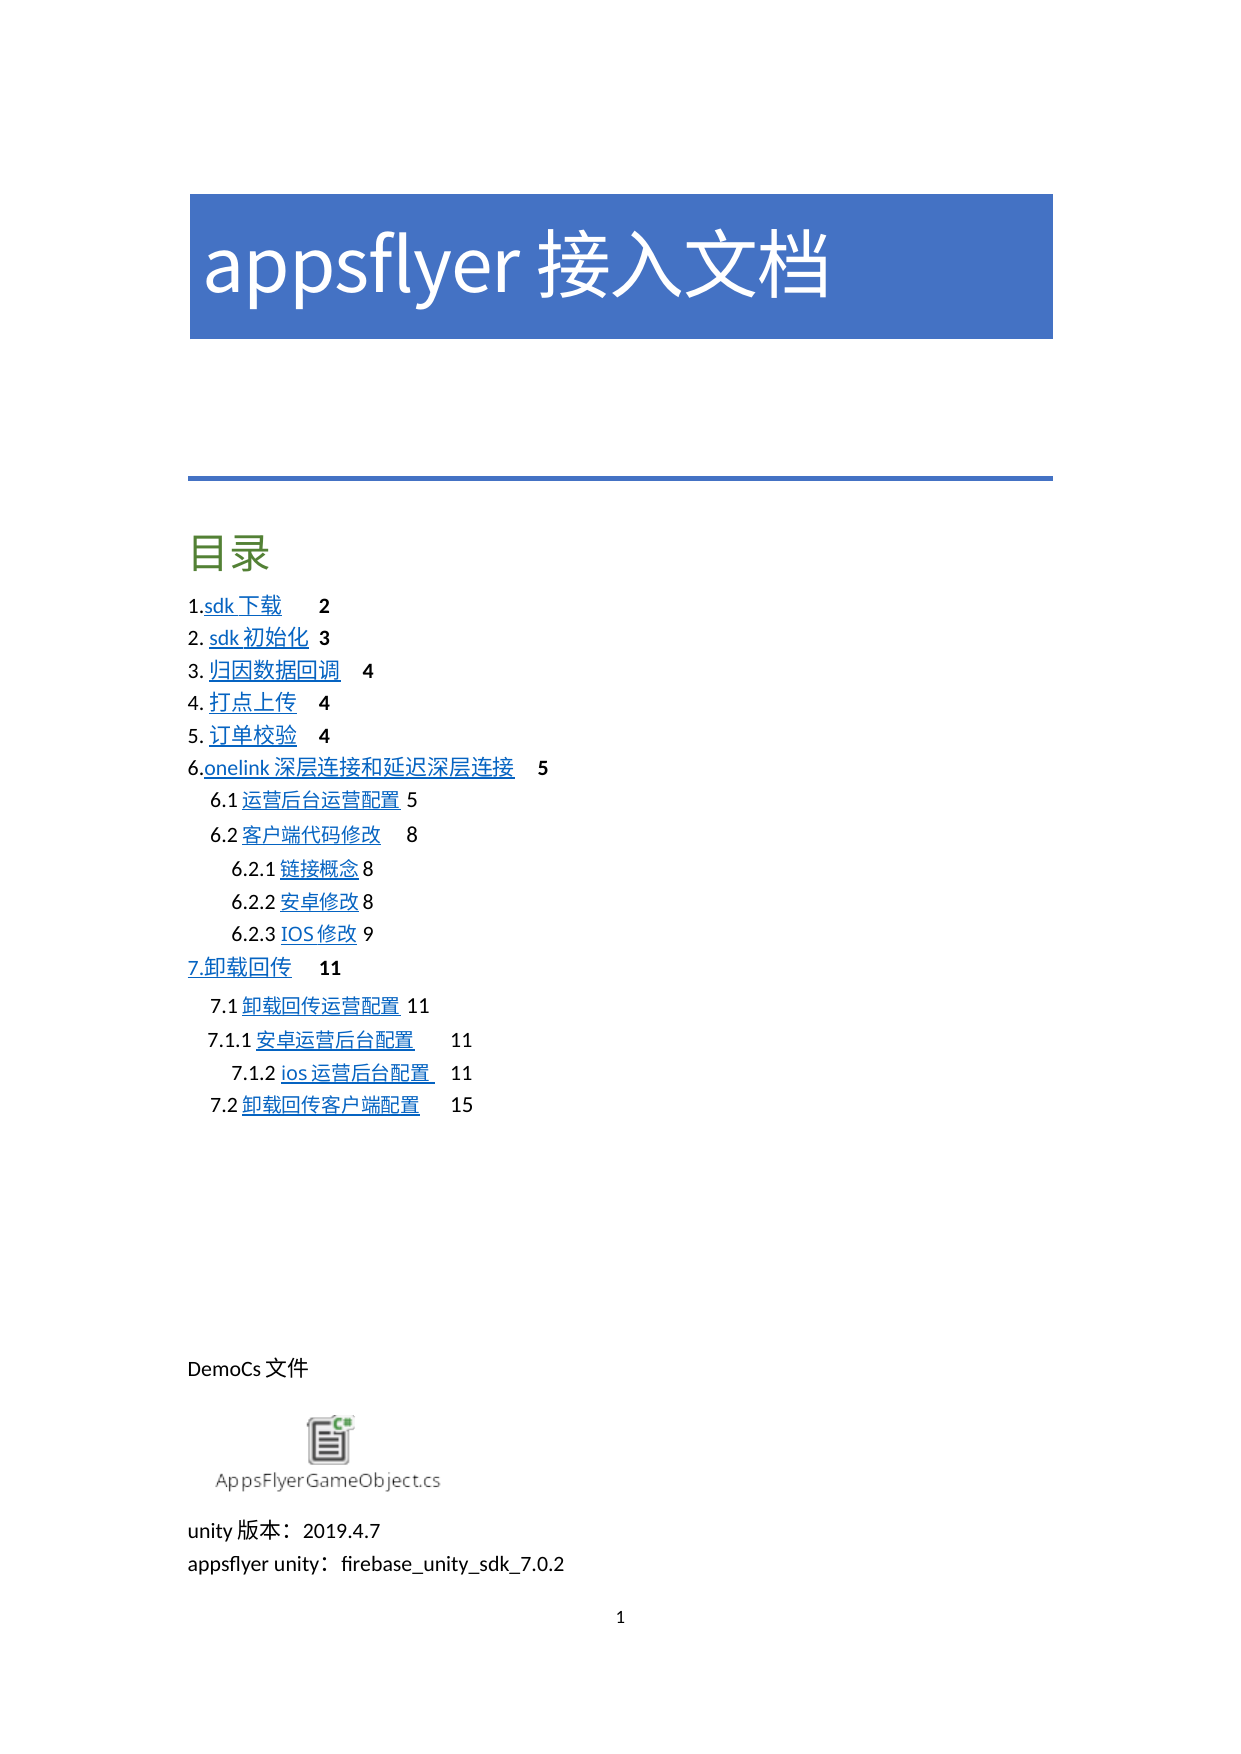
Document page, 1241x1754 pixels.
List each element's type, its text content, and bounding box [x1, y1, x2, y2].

text DemoCs文件 [187, 1350, 1053, 1383]
text unity版本：2019.4.7 [187, 1513, 1053, 1545]
subtitle appsflyer接入文档 [190, 194, 1053, 327]
text appsflyer unity：firebase_unity_sdk_7.0.2 [187, 1545, 1053, 1578]
